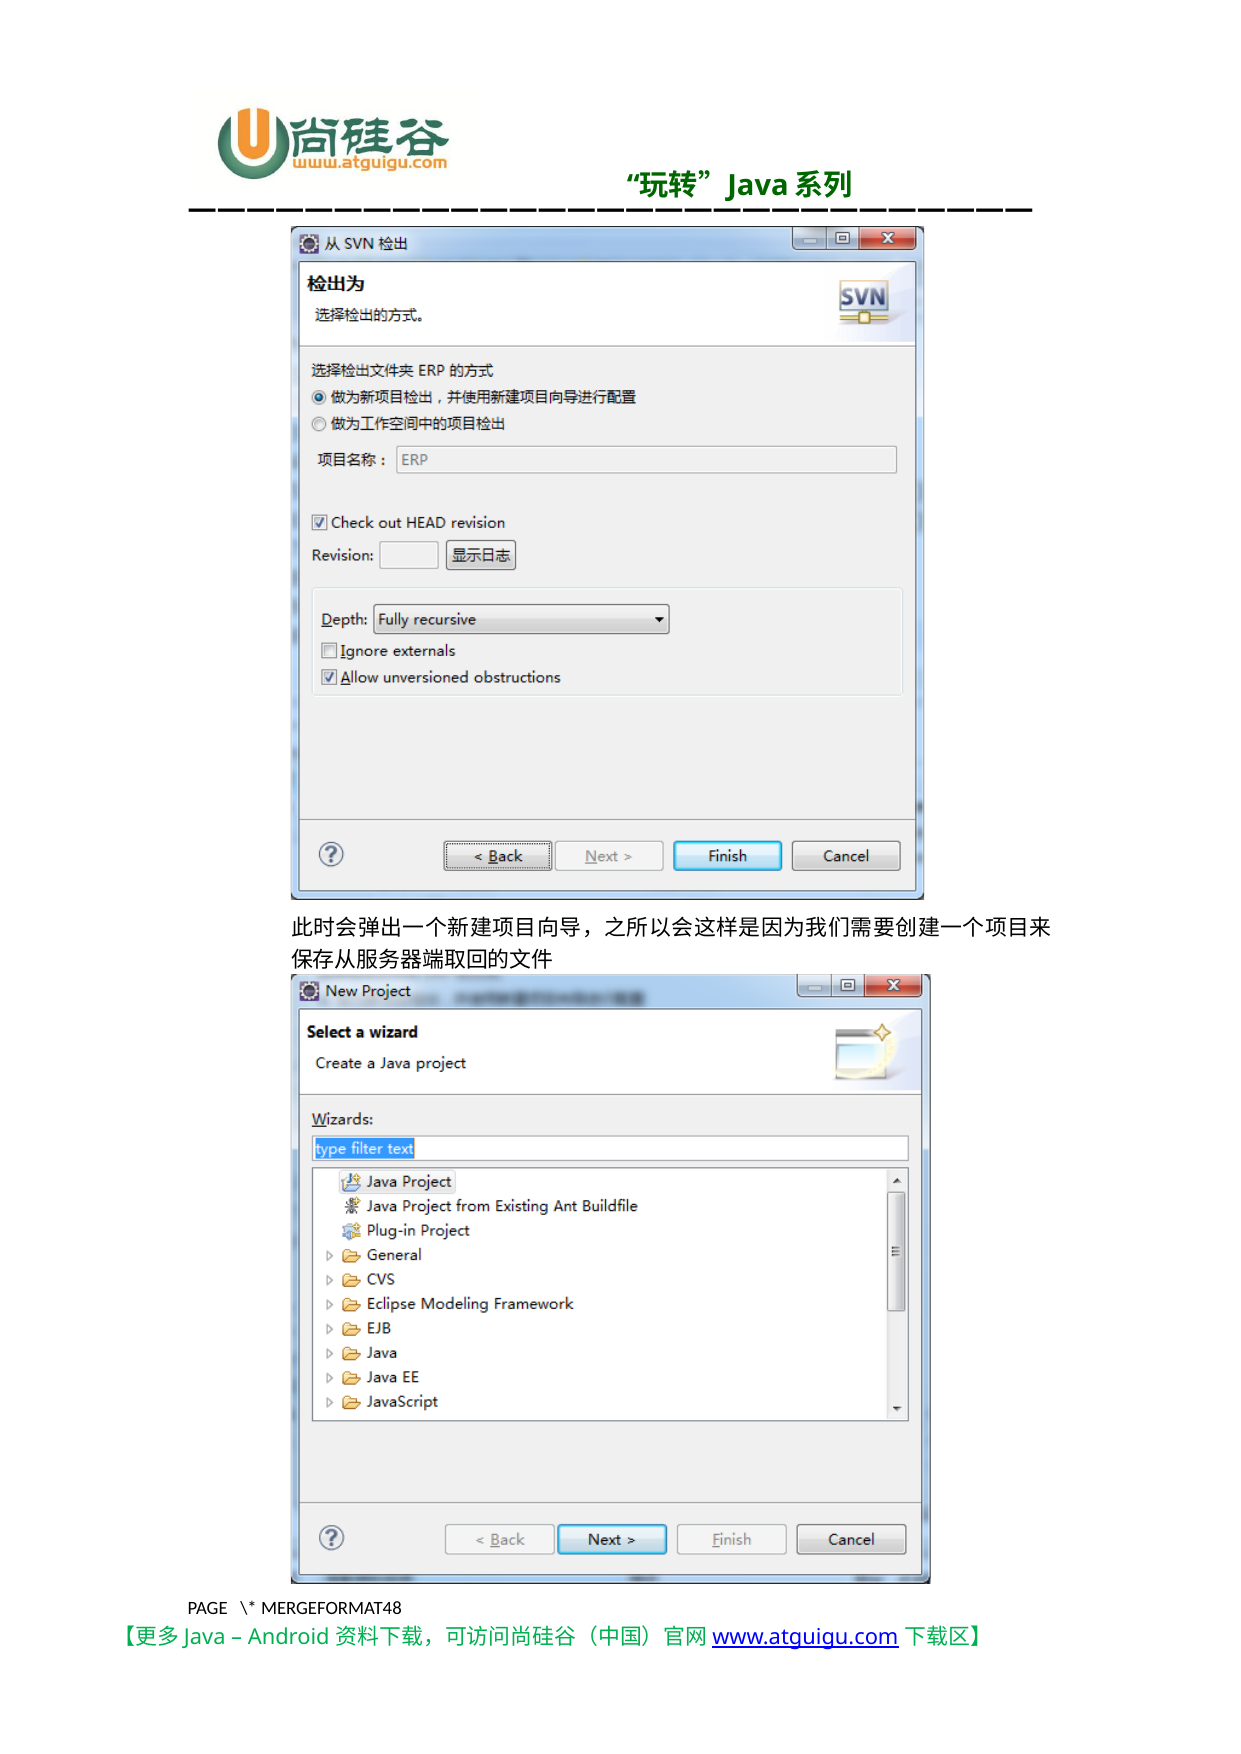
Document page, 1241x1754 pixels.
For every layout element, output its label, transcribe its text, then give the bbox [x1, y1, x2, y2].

picture [187, 88, 479, 195]
picture [290, 226, 925, 900]
picture [290, 974, 931, 1584]
list 此时会弹出一个新建项目向导，之所以会这样是因为我们需要创建一个项目来保存从服务器端取回的文件 [291, 909, 1053, 974]
